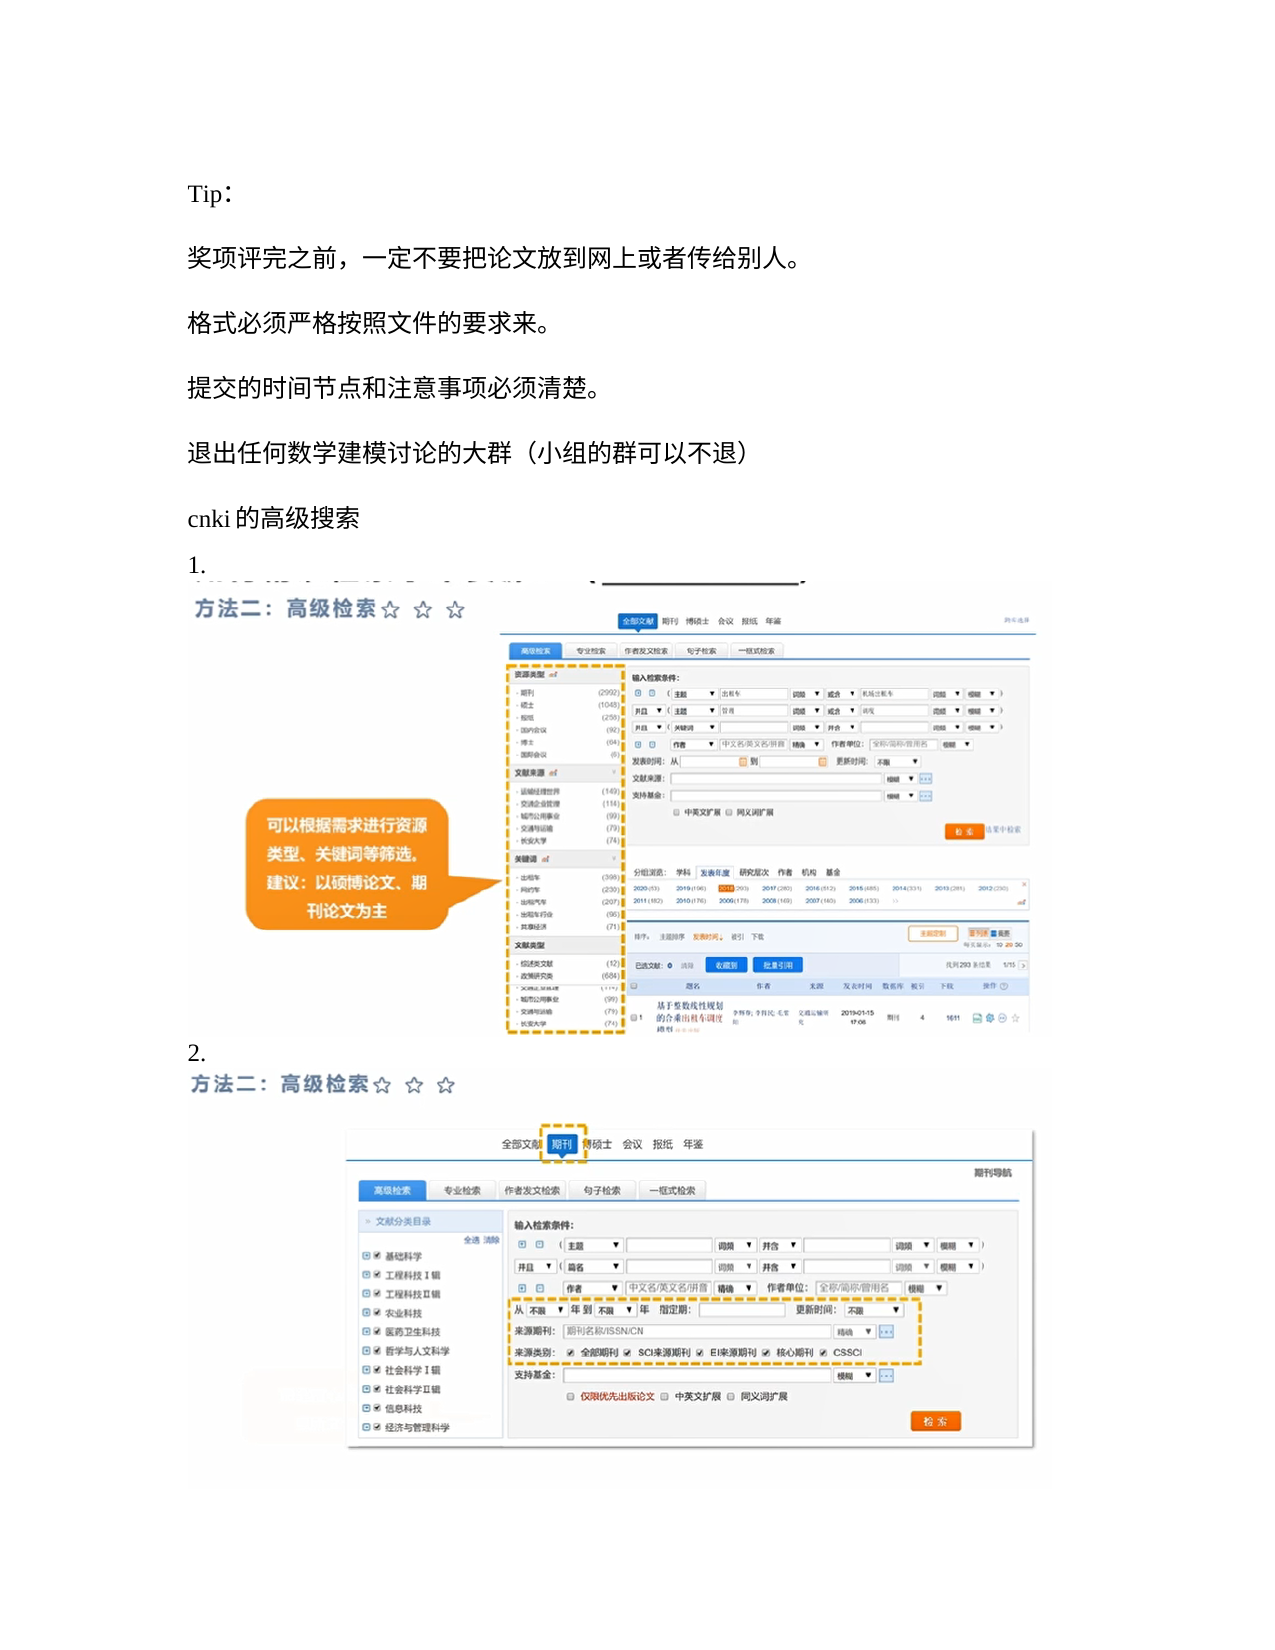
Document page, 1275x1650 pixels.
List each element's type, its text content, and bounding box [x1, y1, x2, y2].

text Tip： [187, 159, 1087, 224]
text 奖项评完之前，一定不要把论文放到网上或者传给别人。 [187, 224, 1087, 289]
picture [187, 1068, 1053, 1489]
text 提交的时间节点和注意事项必须清楚。 [187, 354, 1087, 419]
text 退出任何数学建模讨论的大群（小组的群可以不退） [187, 419, 1087, 484]
text cnki的高级搜索 [187, 484, 1087, 549]
text 1. [187, 549, 1087, 581]
text 格式必须严格按照文件的要求来。 [187, 289, 1087, 354]
picture [187, 581, 1053, 1037]
text 2. [187, 1036, 1087, 1069]
